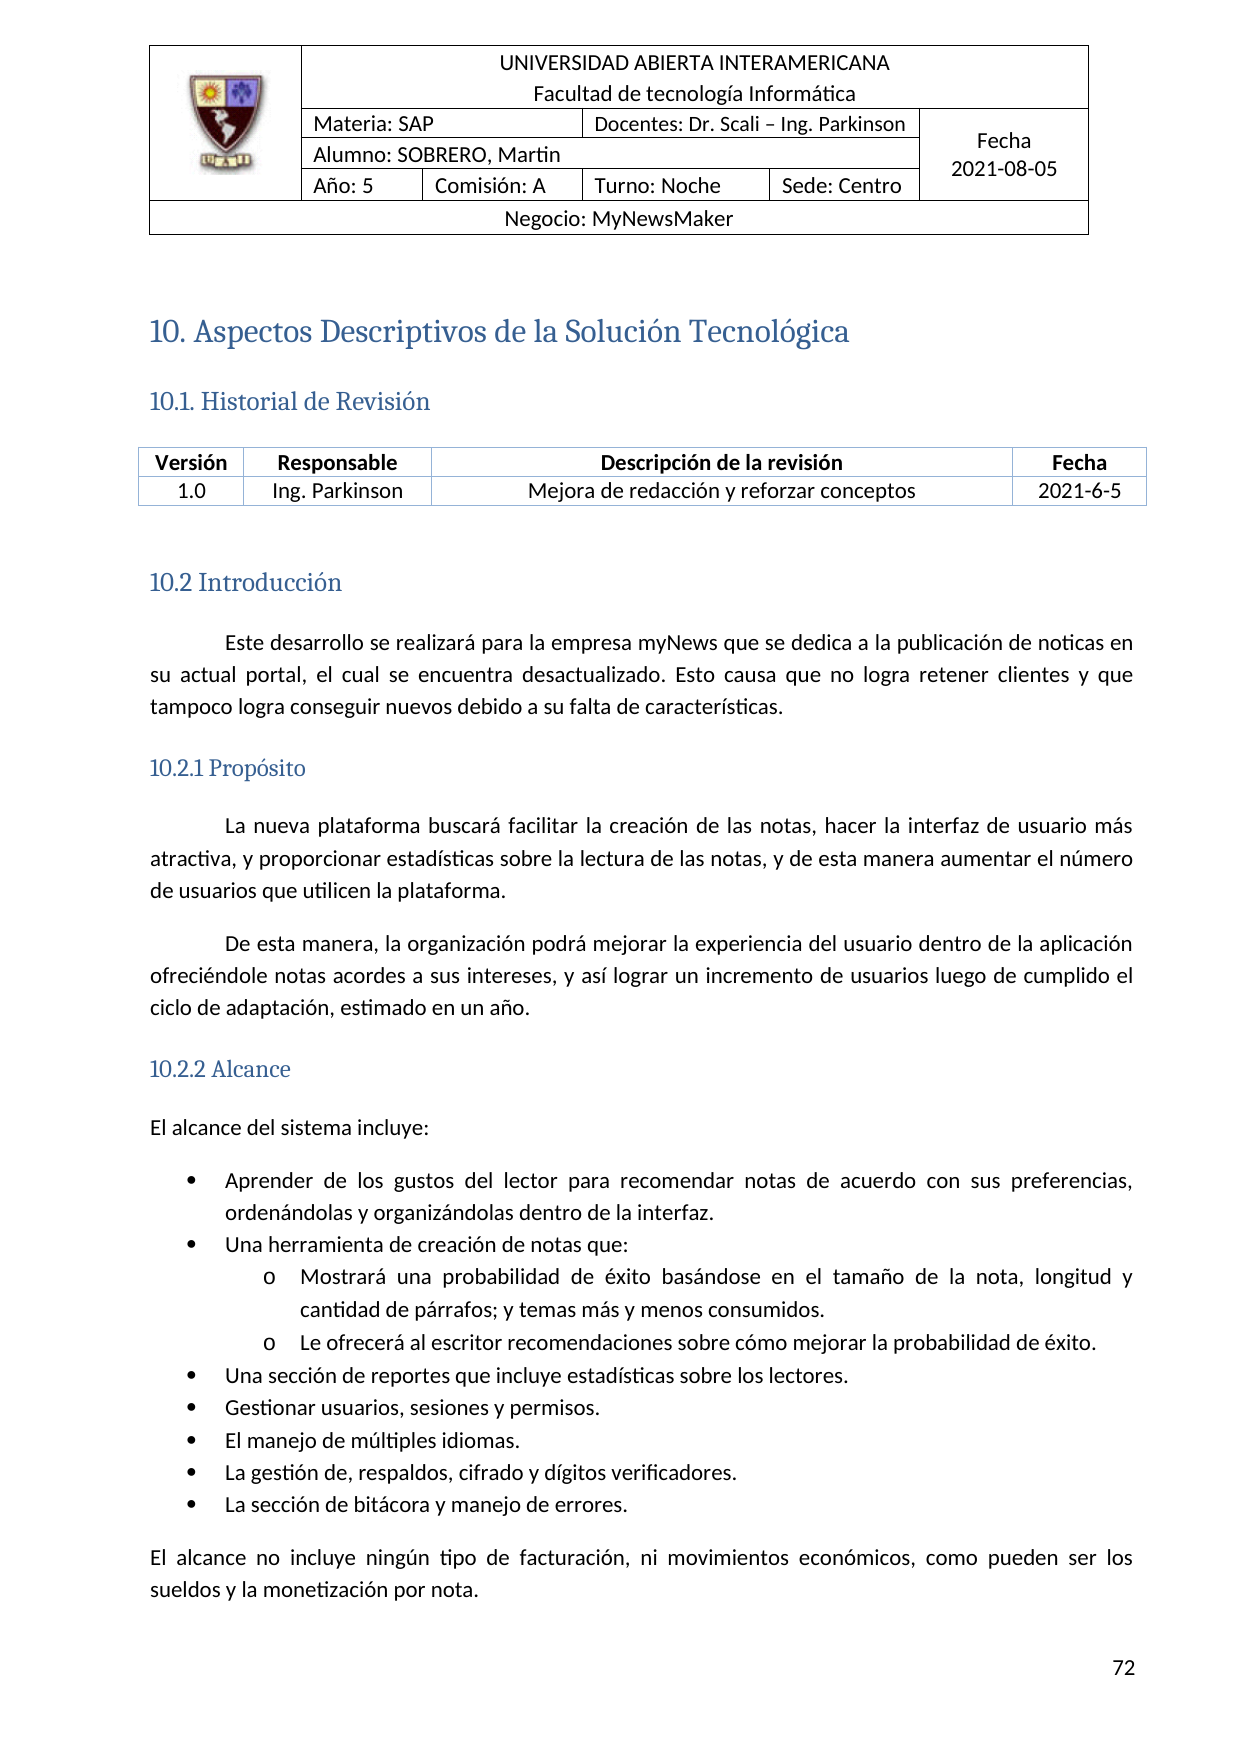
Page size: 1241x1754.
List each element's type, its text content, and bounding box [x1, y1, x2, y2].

list Una herramienta de creación de notas que: [187, 1230, 1135, 1258]
table_header Responsable [244, 448, 431, 476]
table_cell Ing. Parkinson [244, 477, 431, 505]
table_cell 2021-6-5 [1013, 477, 1146, 505]
table_cell 1.0 [139, 477, 243, 505]
list La gestión de, respaldos, cifrado y dígitos verificadores. [187, 1458, 1135, 1486]
table_cell Mejora de redacción y reforzar conceptos [432, 477, 1012, 505]
table_header Descripción de la revisión [432, 448, 1012, 476]
list La sección de bitácora y manejo de errores. [187, 1490, 1135, 1518]
text La nueva plataforma buscará facilitar la creación de las notas, hacer la interfaz de usuario más atractiva, y proporcionar estadísticas sobre la lectura de las notas, y de esta manera aumentar el número de usuarios que utilicen la plataforma. [150, 812, 1135, 904]
text Este desarrollo se realizará para la empresa myNews que se dedica a la publicación de noticas en su actual portal, el cual se encuentra desactualizado. Esto causa que no logra retener clientes y que tampoco logra conseguir nuevos debido a su falta de características. [150, 628, 1135, 720]
list Aprender de los gustos del lector para recomendar notas de acuerdo con sus preferencias, ordenándolas y organizándolas dentro de la interfaz. [187, 1166, 1135, 1226]
subtitle 10.1. Historial de Revisión [150, 386, 1135, 417]
subtitle 10. Aspectos Descriptivos de la Solución Tecnológica [150, 313, 1135, 351]
list Gestionar usuarios, sesiones y permisos. [187, 1393, 1135, 1422]
list Mostrará una probabilidad de éxito basándose en el tamaño de la nota, longitud y cantidad de párrafos; y temas más y menos consumidos. [262, 1262, 1135, 1324]
subtitle 10.2.2 Alcance [150, 1055, 1135, 1083]
text De esta manera, la organización podrá mejorar la experiencia del usuario dentro de la aplicación ofreciéndole notas acordes a sus intereses, y así lograr un incremento de usuarios luego de cumplido el ciclo de adaptación, estimado en un año. [150, 929, 1135, 1021]
table_header Fecha [1013, 448, 1146, 476]
list Le ofrecerá al escritor recomendaciones sobre cómo mejorar la probabilidad de éxito. [262, 1328, 1135, 1357]
list El manejo de múltiples idiomas. [187, 1426, 1135, 1454]
text El alcance del sistema incluye: [150, 1113, 1135, 1141]
table_header Versión [139, 448, 243, 476]
subtitle 10.2.1 Propósito [150, 753, 1135, 782]
picture [175, 67, 276, 180]
subtitle 10.2 Introducción [150, 567, 1135, 598]
text El alcance no incluye ningún tipo de facturación, ni movimientos económicos, como pueden ser los sueldos y la monetización por nota. [150, 1543, 1135, 1603]
list Una sección de reportes que incluye estadísticas sobre los lectores. [187, 1361, 1135, 1389]
